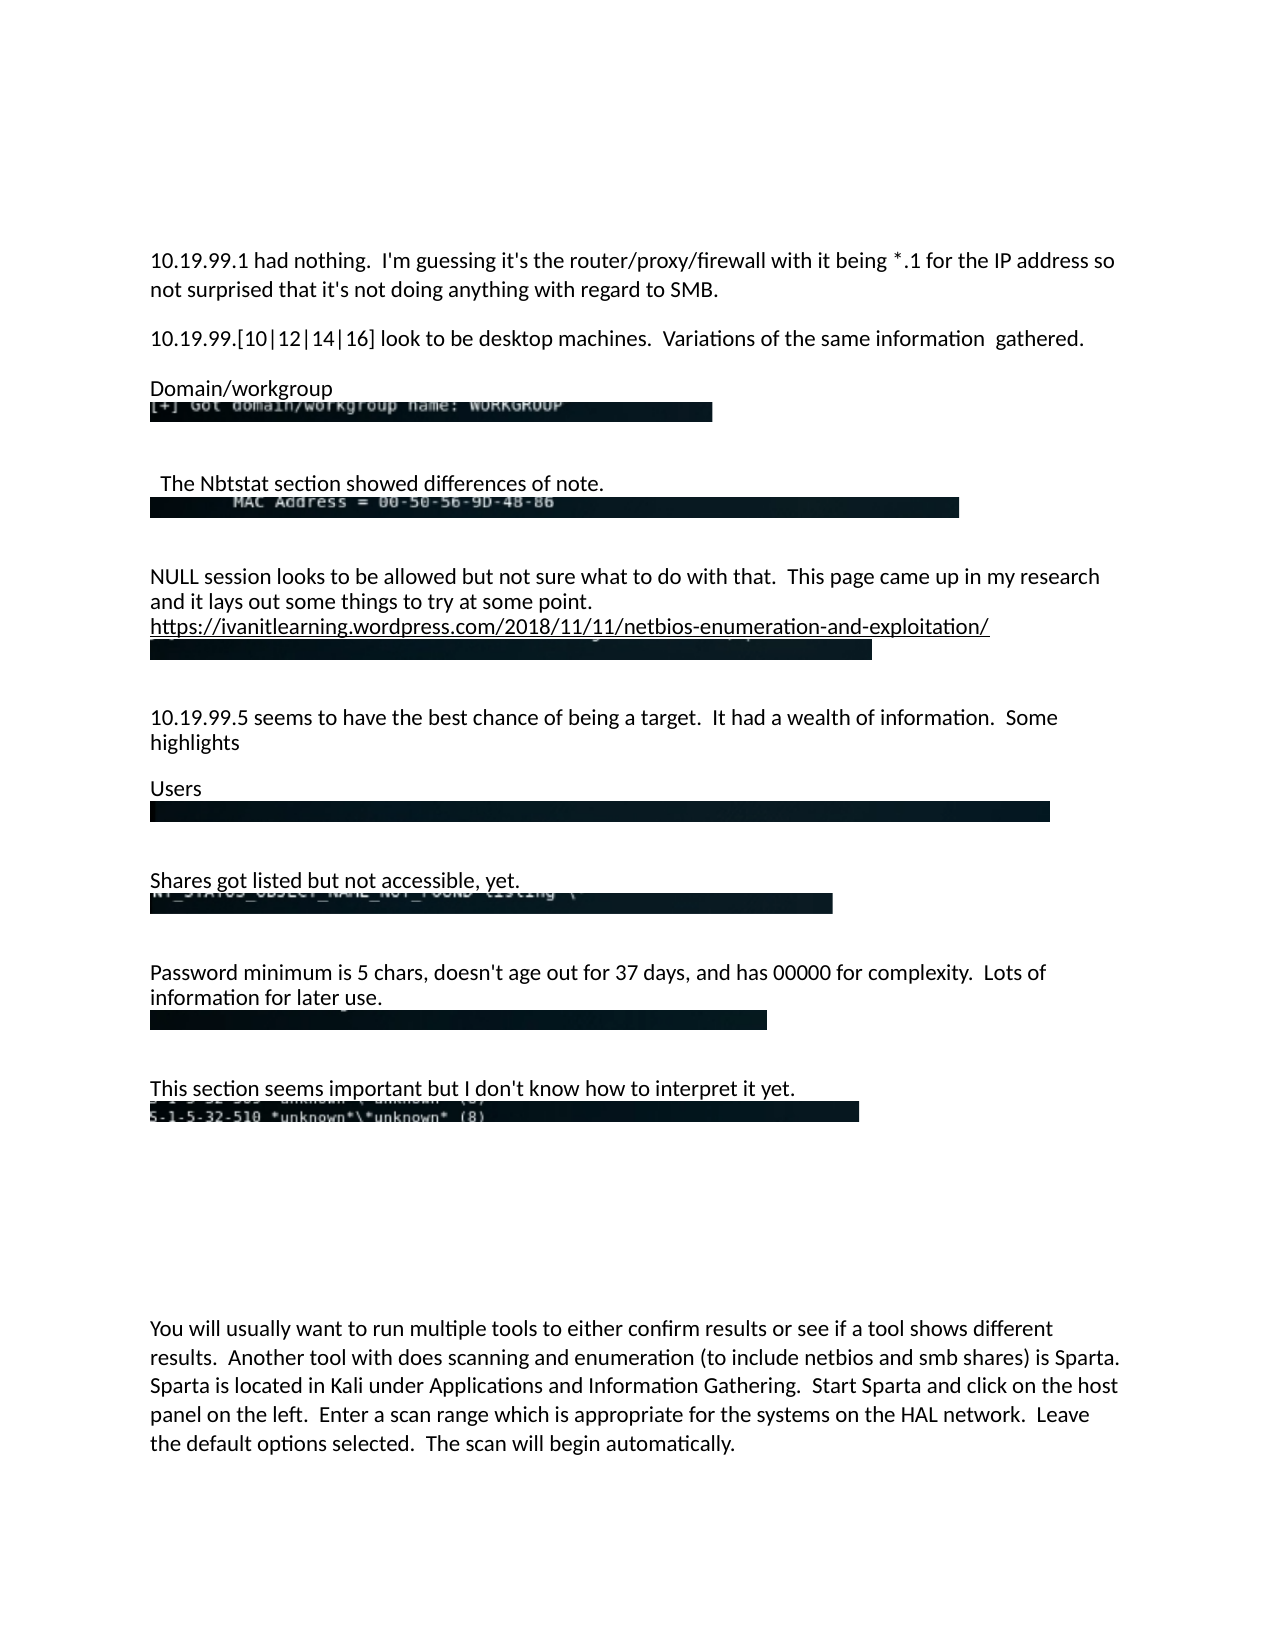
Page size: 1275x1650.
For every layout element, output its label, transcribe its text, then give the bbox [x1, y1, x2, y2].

text NULL session looks to be allowed but not sure what to do with that. This page came up in my research and it lays out some things to try at some point. https://ivanitlearning.wordpress.com/2018/11/11/netbios-enumeration-and-exploitation/ [150, 564, 1125, 639]
text Users [150, 777, 1125, 802]
text Domain/workgroup [150, 373, 1125, 402]
text You will usually want to run multiple tools to either confirm results or see if a tool shows different results. Another tool with does scanning and enumeration (to include netbios and smb shares) is Sparta. Sparta is located in Kali under Applications and Information Gathering. Start Sparta and click on the host panel on the left. Enter a scan range which is appropriate for the systems on the HAL network. Leave the default options selected. The scan will begin automatically. [150, 1313, 1125, 1457]
text Password minimum is 5 chars, doesn't age out for 37 days, and has 00000 for complexity. Lots of information for later use. [150, 960, 1125, 1010]
text Shares got listed but not accessible, yet. [150, 868, 1125, 893]
text 10.19.99.1 had nothing. I'm guessing it's the router/proxy/firewall with it being *.1 for the IP address so not surprised that it's not doing anything with regard to SMB. [150, 245, 1125, 303]
text 10.19.99.5 seems to have the best chance of being a target. It had a wealth of information. Some highlights [150, 706, 1125, 756]
text This section seems important but I don't know how to interpret it yet. [150, 1077, 1125, 1102]
text 10.19.99.[10|12|14|16] look to be desktop machines. Variations of the same information gathered. [150, 324, 1125, 352]
text The Nbtstat section showed differences of note. [150, 469, 1125, 497]
